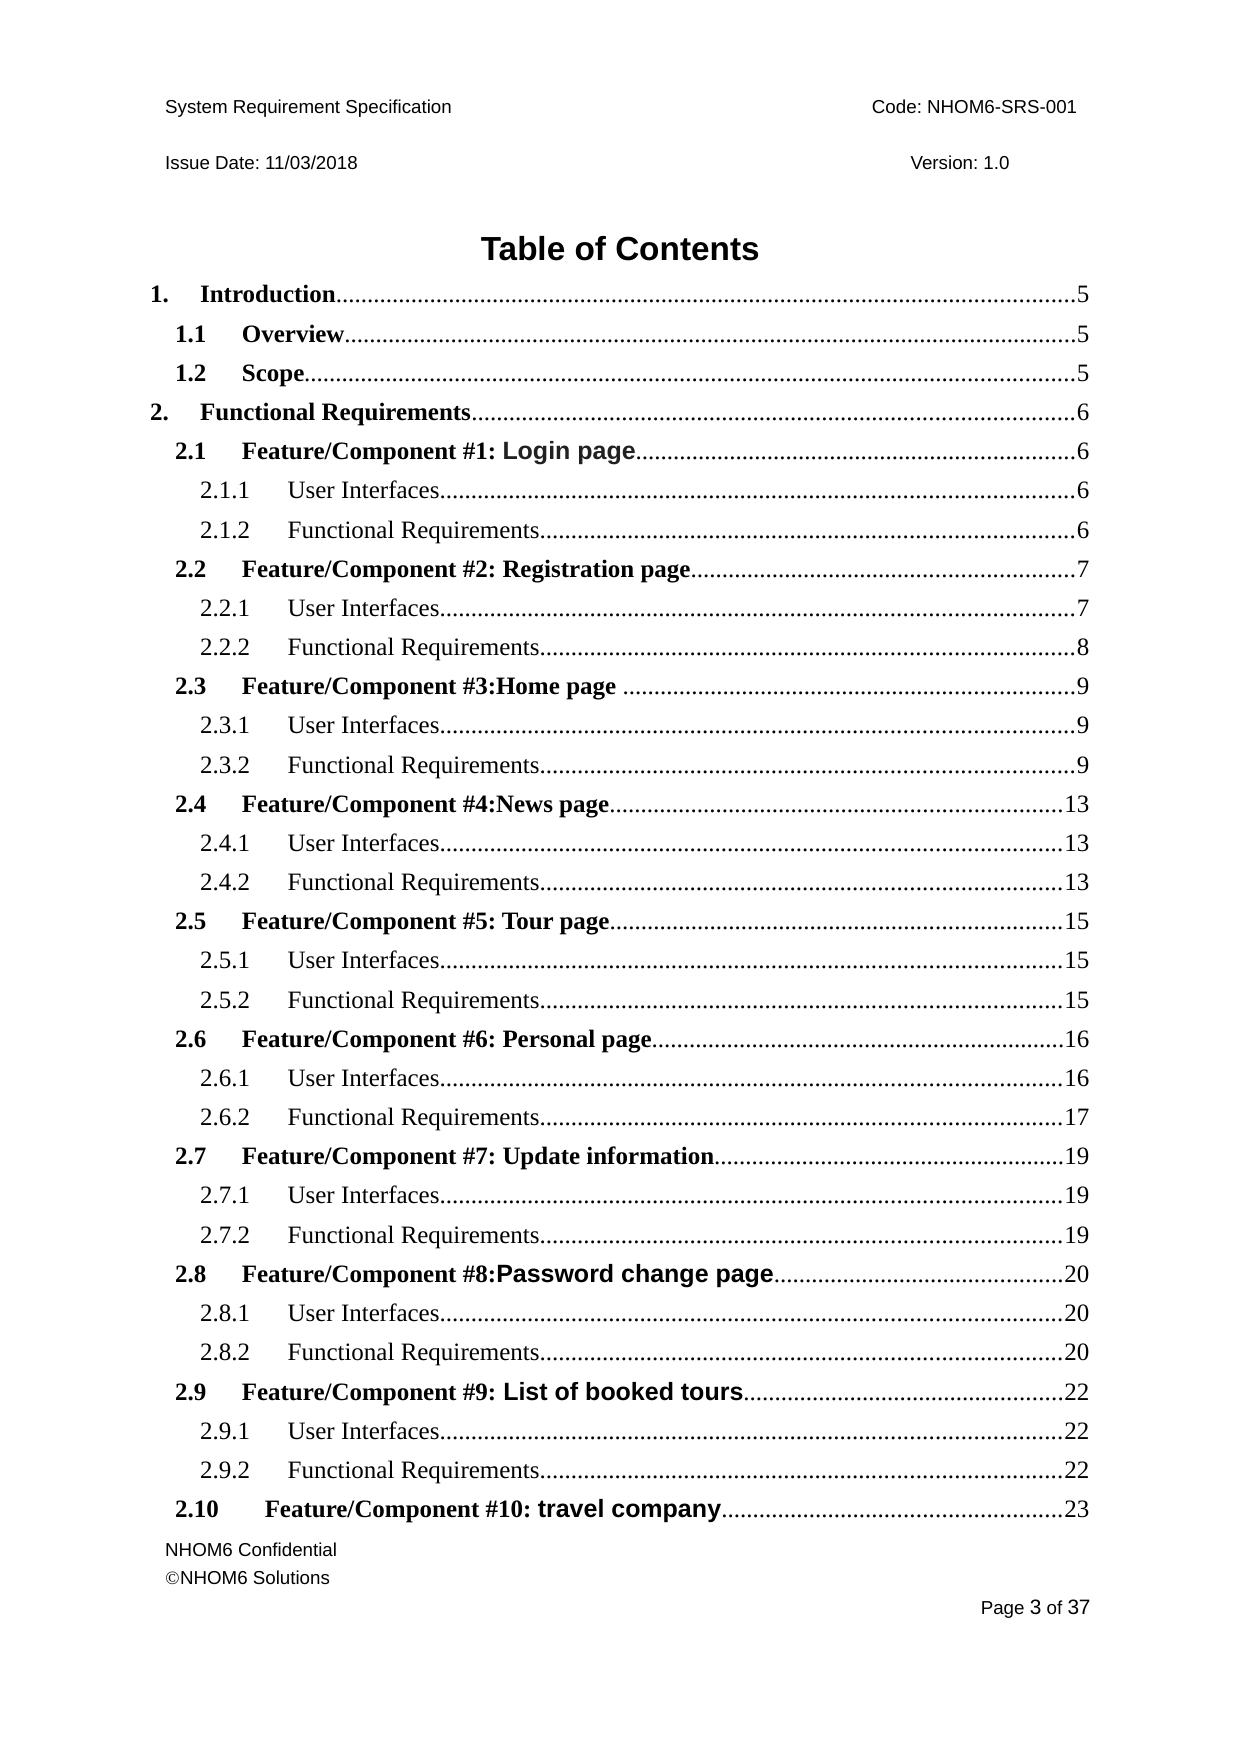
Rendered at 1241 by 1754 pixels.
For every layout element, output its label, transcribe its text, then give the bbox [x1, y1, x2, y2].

text 2.2.2 Functional Requirements 8 [200, 632, 1090, 661]
text 2.9.1 User Interfaces 22 [200, 1416, 1090, 1444]
text 2.10 Feature/Component #10: travel company 23 [175, 1494, 1090, 1523]
text 2.9 Feature/Component #9: List of booked tours 22 [175, 1376, 1090, 1405]
text 2.4 Feature/Component #4:News page 13 [175, 789, 1090, 818]
text 2.5.2 Functional Requirements 15 [200, 985, 1090, 1013]
text 2.2 Feature/Component #2: Registration page 7 [175, 554, 1090, 583]
text 2.8.1 User Interfaces 20 [200, 1298, 1090, 1327]
text 2.1.2 Functional Requirements 6 [200, 515, 1090, 543]
text 2.4.2 Functional Requirements 13 [200, 867, 1090, 896]
text 1. Introduction 5 [150, 279, 1090, 308]
text 1.2 Scope 5 [175, 358, 1090, 387]
text 2.7.1 User Interfaces 19 [200, 1181, 1090, 1209]
text 2.1.1 User Interfaces 6 [200, 476, 1090, 504]
text 2.7.2 Functional Requirements 19 [200, 1220, 1090, 1248]
text 2.3 Feature/Component #3:Home page 9 [175, 671, 1090, 700]
text 2.6.2 Functional Requirements 17 [200, 1102, 1090, 1131]
text 2.9.2 Functional Requirements 22 [200, 1455, 1090, 1484]
text 2.5.1 User Interfaces 15 [200, 946, 1090, 974]
text 2. Functional Requirements 6 [150, 397, 1090, 426]
text 2.3.2 Functional Requirements 9 [200, 750, 1090, 778]
text 2.4.1 User Interfaces 13 [200, 828, 1090, 857]
text 2.7 Feature/Component #7: Update information 19 [175, 1141, 1090, 1170]
text 2.1 Feature/Component #1: Login page 6 [636, 436, 1090, 465]
text 2.3.1 User Interfaces 9 [200, 711, 1090, 739]
text 2.6.1 User Interfaces 16 [200, 1063, 1090, 1092]
text 2.8.2 Functional Requirements 20 [200, 1337, 1090, 1366]
text 2.6 Feature/Component #6: Personal page 16 [175, 1024, 1090, 1053]
text 2.1 Feature/Component #1: Login page 6 [175, 436, 502, 465]
text 2.2.1 User Interfaces 7 [200, 593, 1090, 622]
text 2.8 Feature/Component #8:Password change page 20 [175, 1259, 1090, 1288]
subtitle Table of Contents [150, 229, 1090, 267]
text 1.1 Overview 5 [175, 319, 1090, 347]
text 2.5 Feature/Component #5: Tour page 15 [175, 906, 1090, 935]
